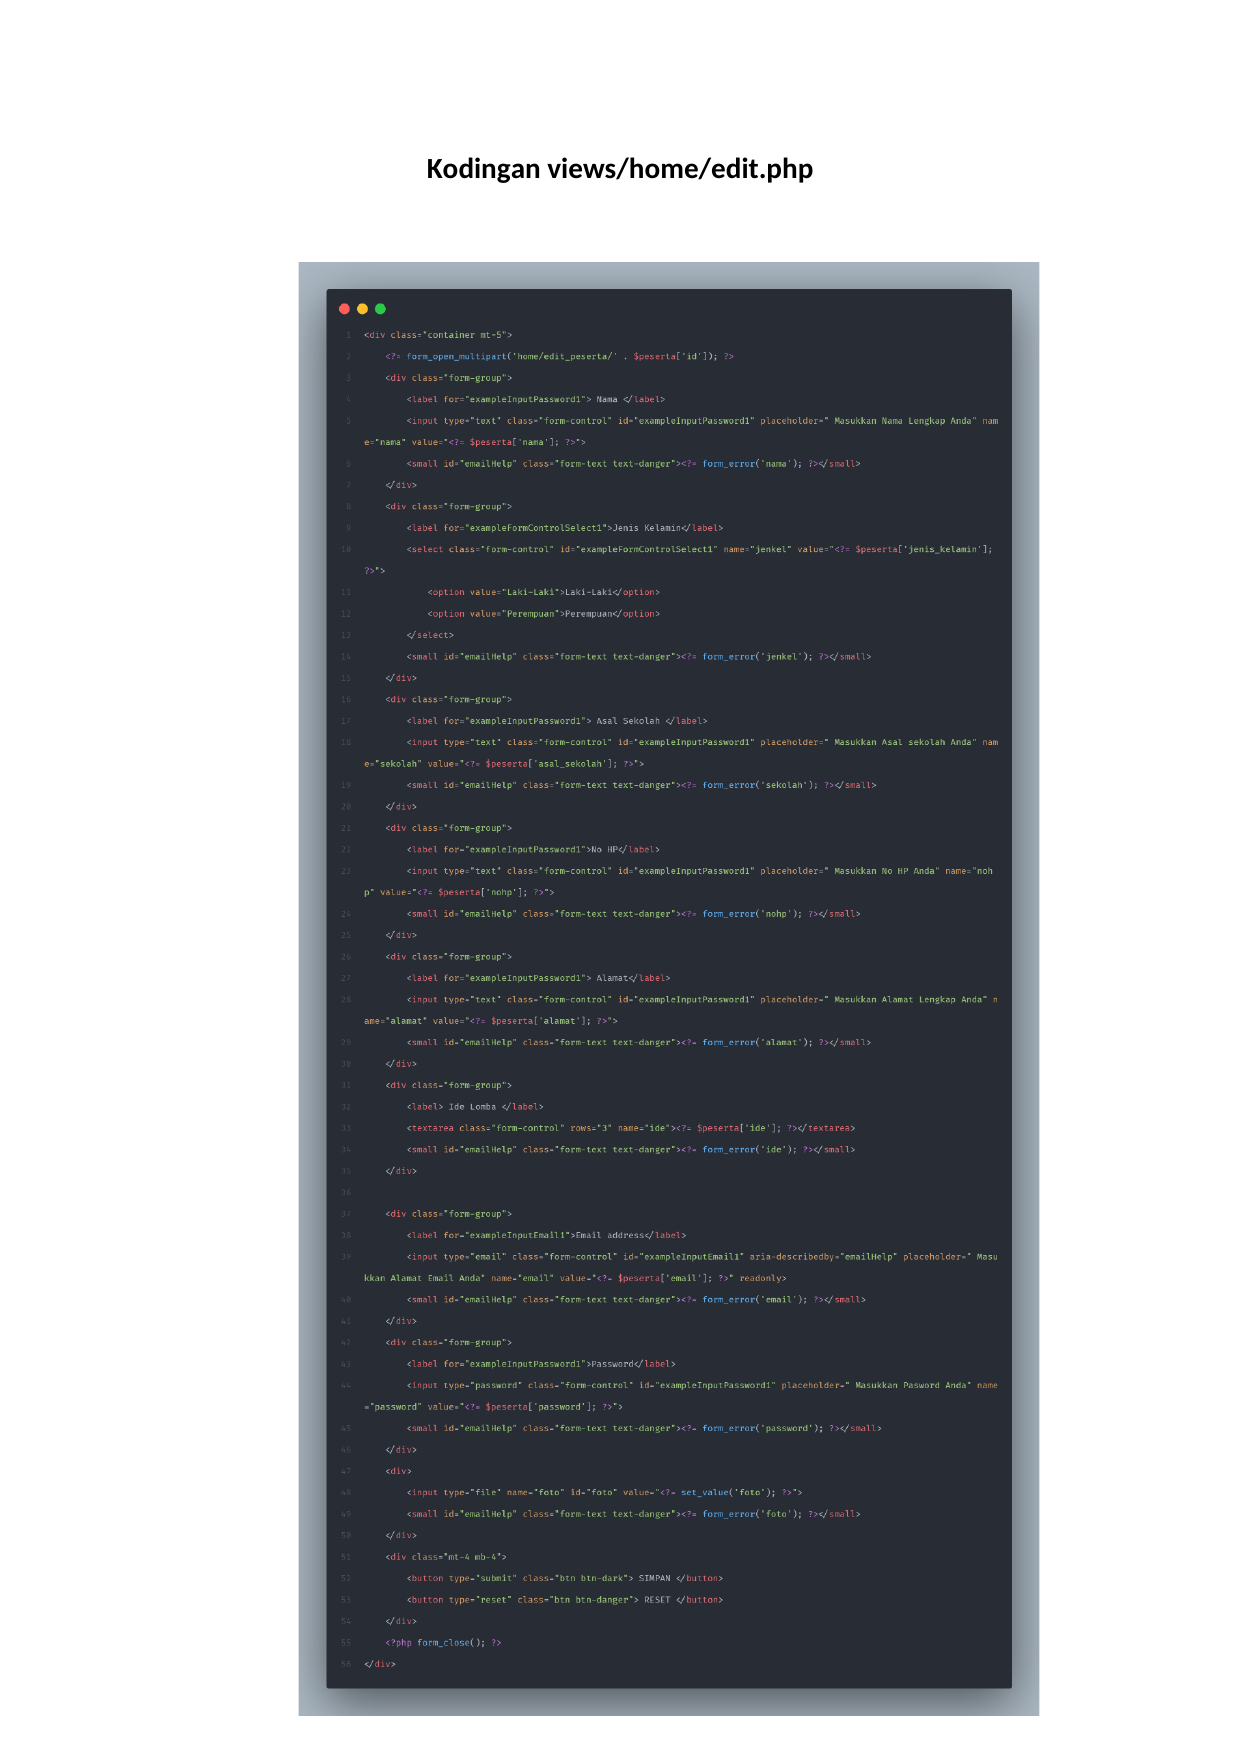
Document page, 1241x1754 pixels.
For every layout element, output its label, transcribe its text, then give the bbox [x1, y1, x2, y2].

text Kodingan views/home/edit.php [150, 150, 1090, 186]
picture [298, 262, 1040, 1716]
